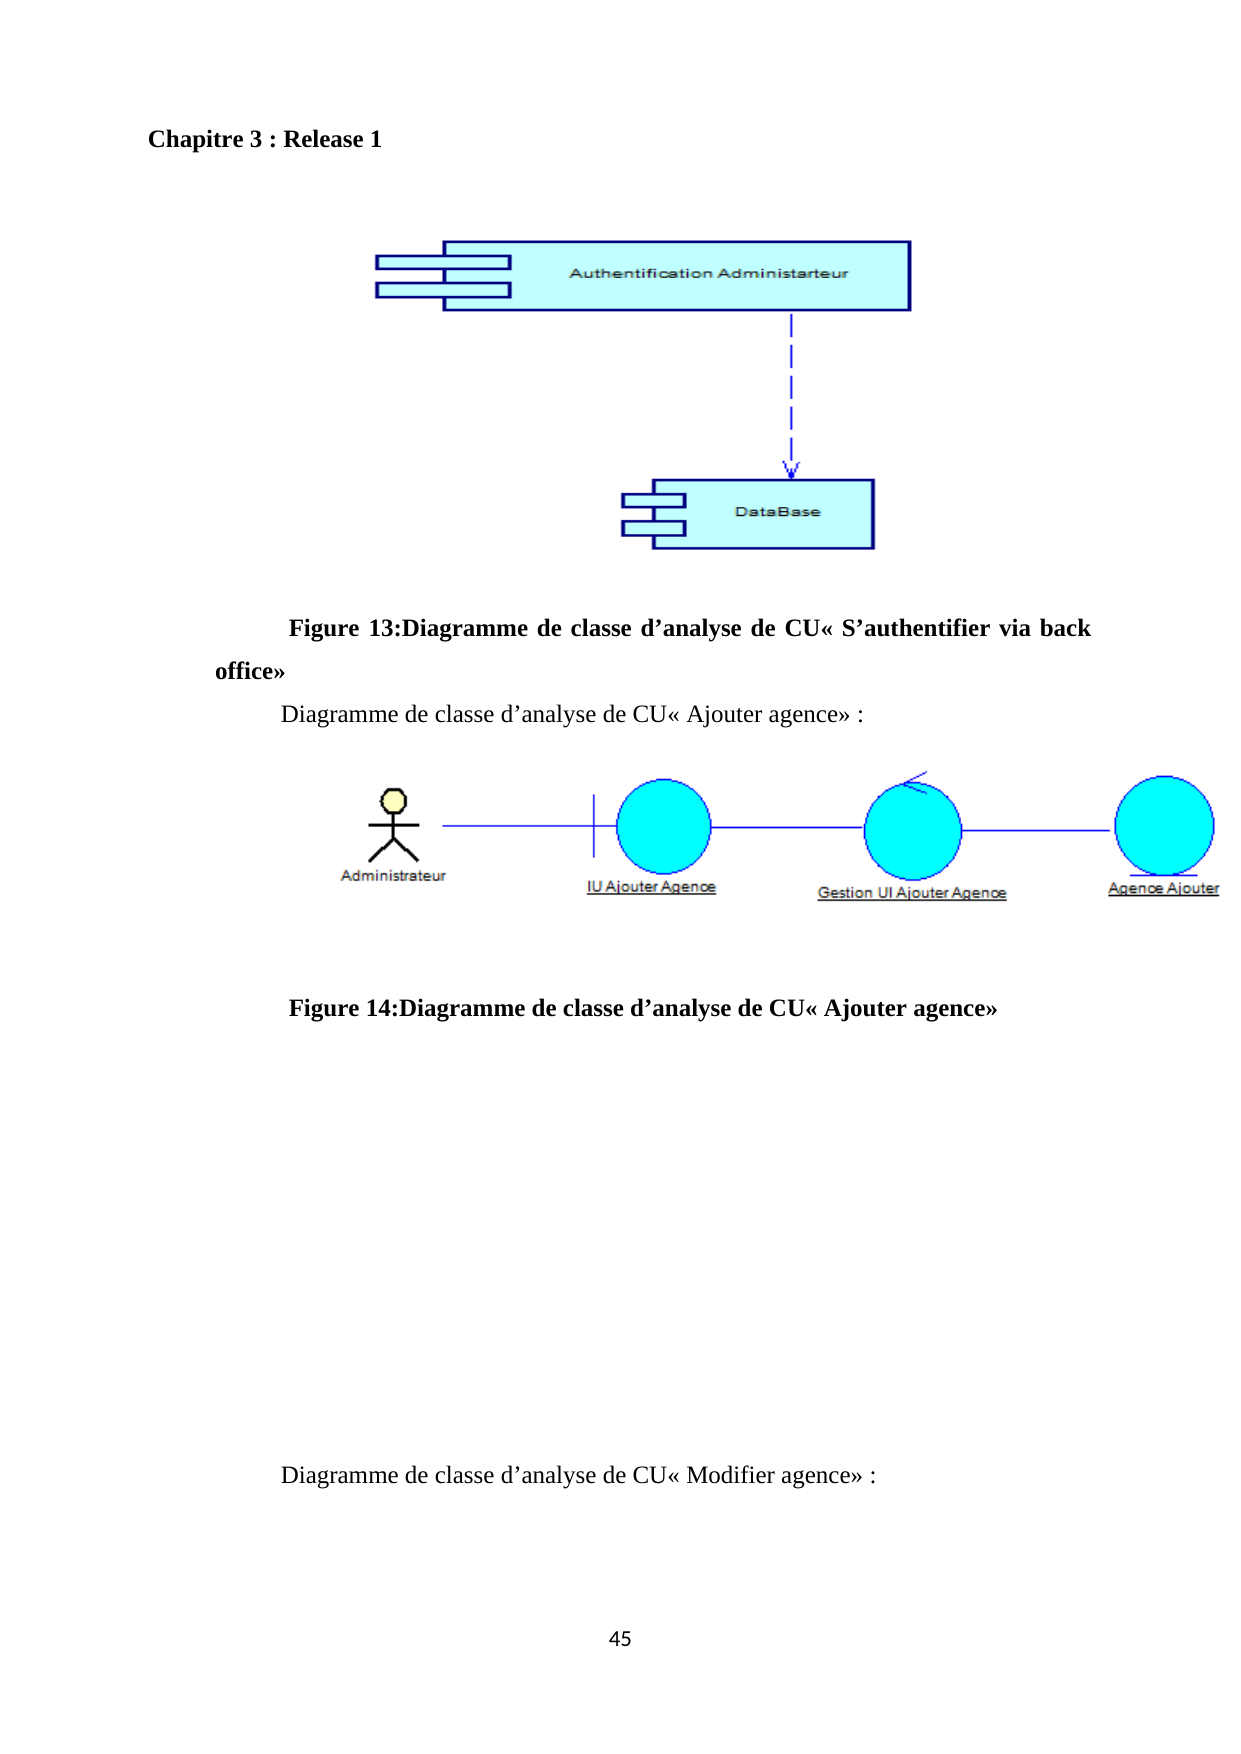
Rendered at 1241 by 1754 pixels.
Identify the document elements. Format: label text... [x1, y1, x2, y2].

text Diagramme de classe d’analyse de CU« Ajouter agence» : [207, 699, 1093, 728]
text Diagramme de classe d’analyse de CU« Modifier agence» : [207, 1460, 1093, 1489]
picture [318, 742, 1241, 980]
list Figure 13:Diagramme de classe d’analyse de CU« S’authentifier via back office» [215, 613, 1093, 685]
picture [318, 184, 983, 600]
list Figure 14:Diagramme de classe d’analyse de CU« Ajouter agence» [215, 993, 1093, 1022]
